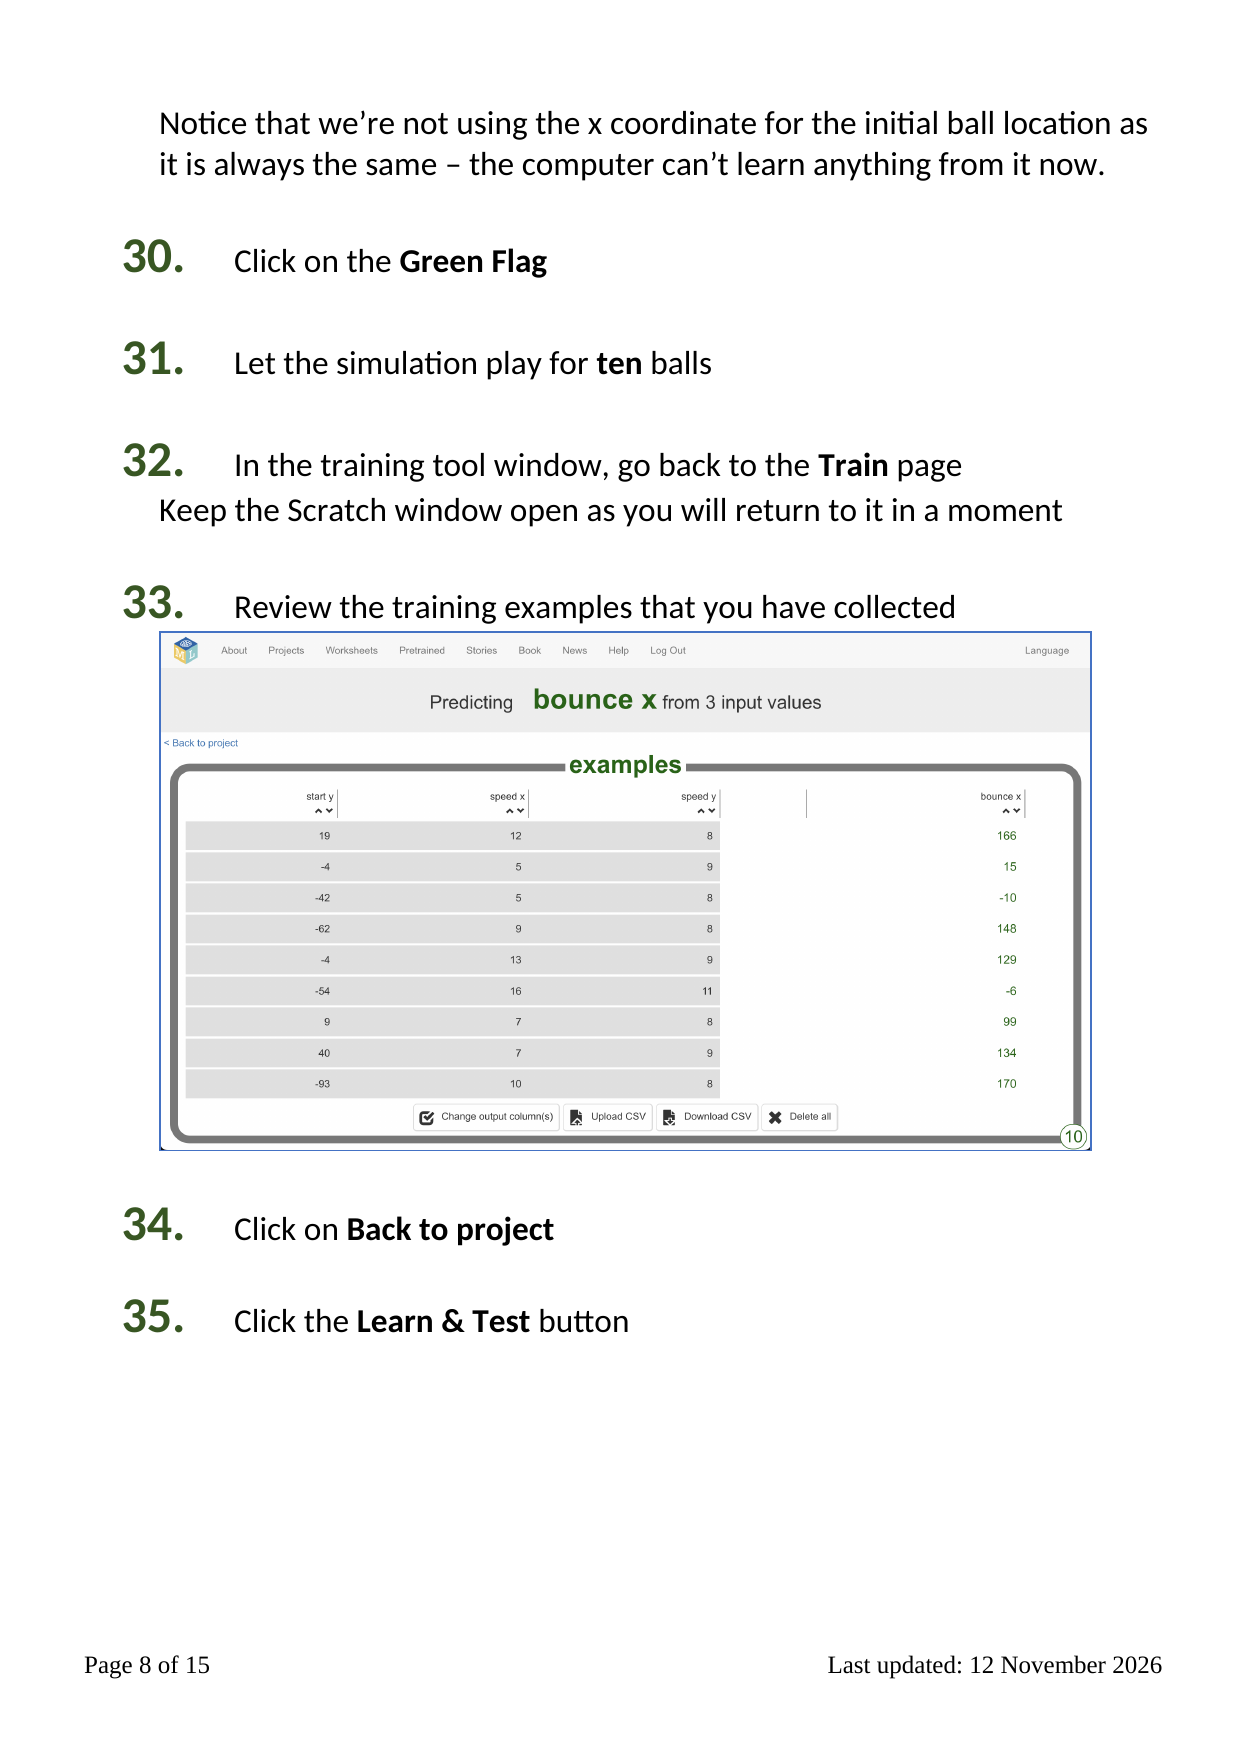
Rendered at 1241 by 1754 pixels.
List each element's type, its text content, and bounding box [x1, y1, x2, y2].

picture [161, 633, 1090, 1150]
list Click the Learn & Test button [121, 1283, 1164, 1375]
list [121, 102, 1164, 183]
list Click on the Green Flag [121, 224, 1164, 285]
list In the training tool window, go back to the Train page Keep the Scratch window open as you will return to it in a moment [121, 428, 1164, 529]
list Click on Back to project [121, 1192, 1164, 1283]
list Let the simulation play for ten balls [121, 326, 1164, 387]
